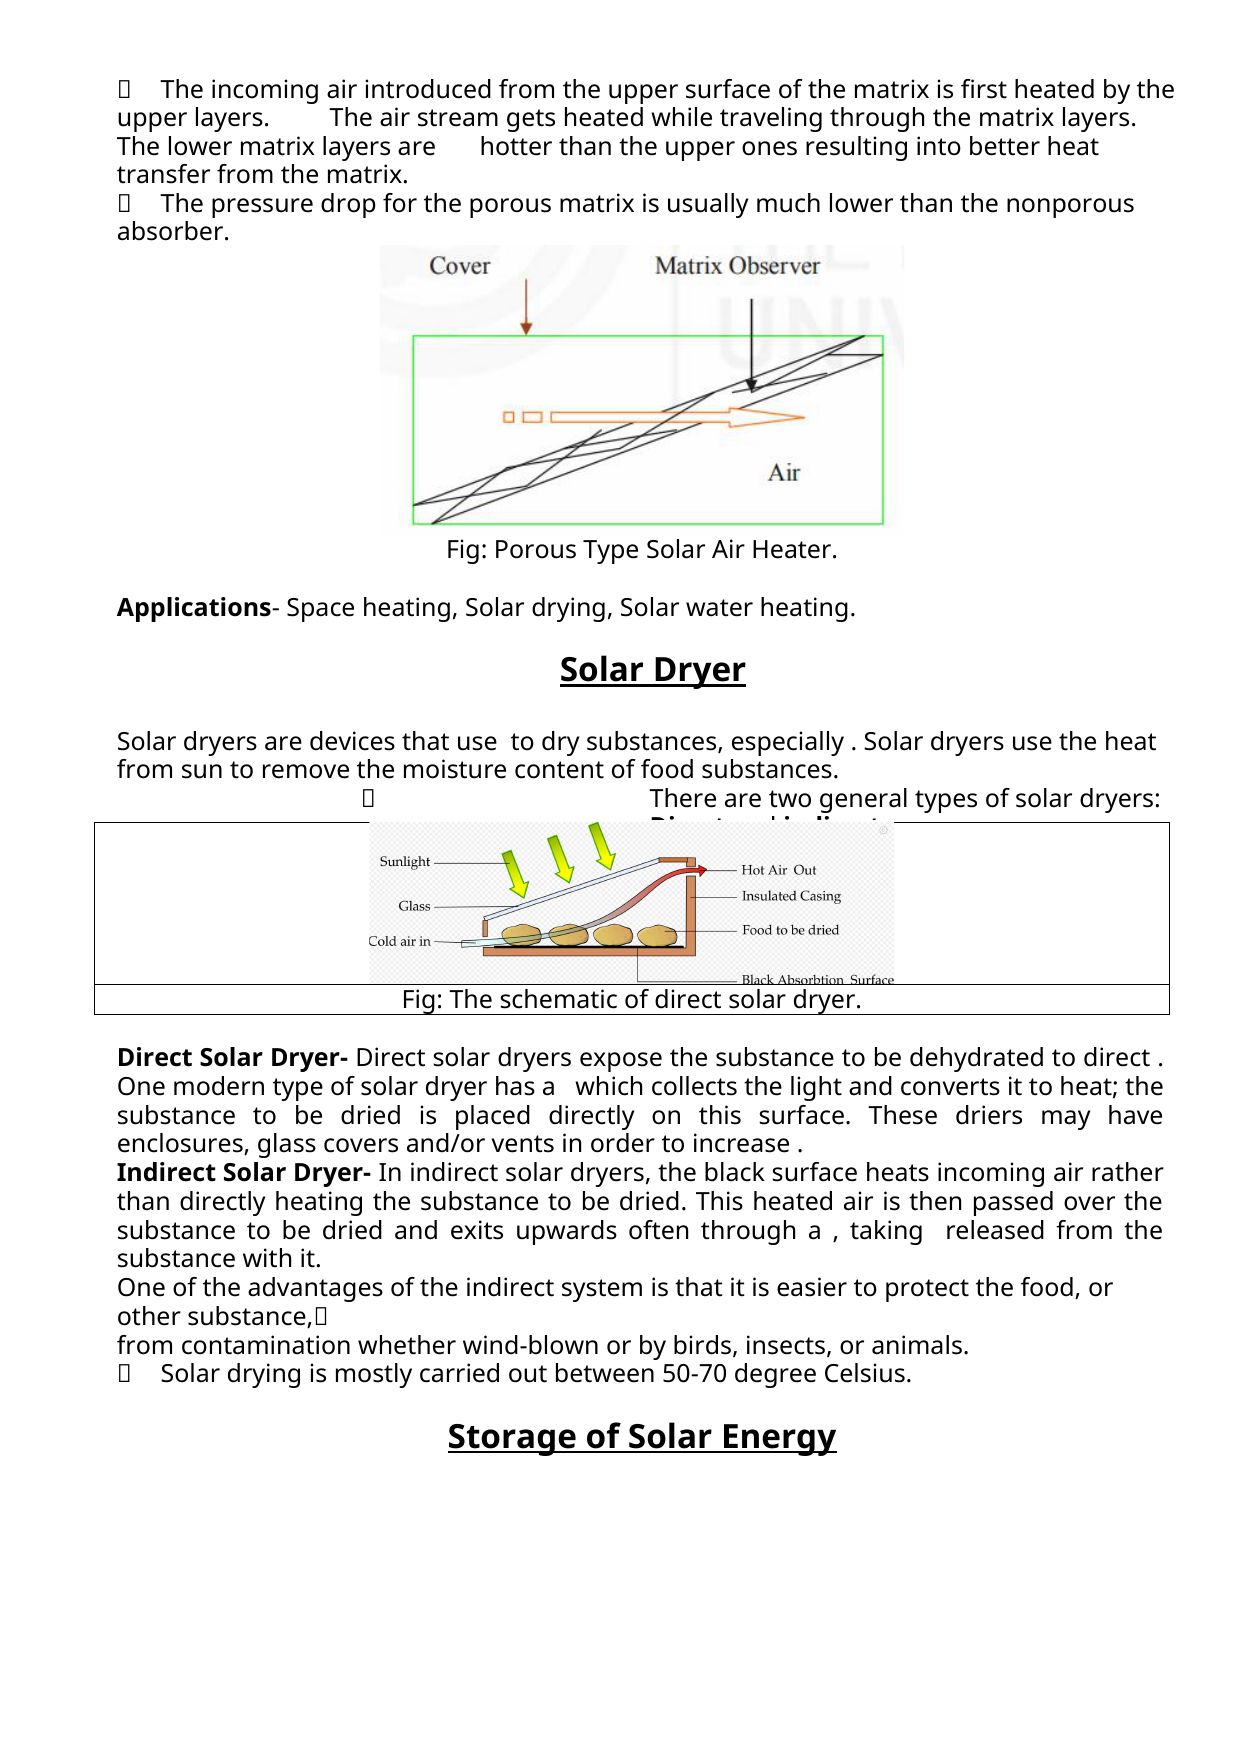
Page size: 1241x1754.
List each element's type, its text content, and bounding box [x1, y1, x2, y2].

picture [379, 245, 905, 536]
text Storage of Solar Energy [104, 1419, 1179, 1456]
table_cell Fig: The schematic of direct solar dryer. [95, 985, 1169, 1014]
text Solar Dryer [104, 652, 746, 689]
table_header There are two general types of solar dryers: Direct and indirect. [637, 785, 1174, 820]
text Solar dryers are devices that use to dry substances, especially . Solar dryers use the heat from sun to remove the moisture content of food substances. [117, 727, 1179, 785]
picture [369, 822, 895, 984]
text  Solar drying is mostly carried out between 50-70 degree Celsius. [117, 1361, 1179, 1388]
table_header [895, 823, 1169, 984]
table_header [95, 823, 369, 984]
text Applications- Space heating, Solar drying, Solar water heating. [117, 594, 1179, 622]
text  The incoming air introduced from the upper surface of the matrix is first heated by the upper layers. The air stream gets heated while traveling through the matrix layers. The lower matrix layers are hotter than the upper ones resulting into better heat transfer from the matrix. [117, 76, 1179, 189]
text One of the advantages of the indirect system is that it is easier to protect the food, or other substance, from contamination whether wind-blown or by birds, insects, or animals. [117, 1274, 1179, 1360]
text Fig: Porous Type Solar Air Heater. [104, 537, 1179, 564]
text Direct Solar Dryer- Direct solar dryers expose the substance to be dehydrated to direct . One modern type of solar dryer has a which collects the light and converts it to heat; the substance to be dried is placed directly on this surface. These driers may have enclosures, glass covers and/or vents in order to increase . [117, 1044, 1165, 1159]
table_header  [99, 785, 637, 820]
text  The pressure drop for the porous matrix is usually much lower than the nonporous absorber. [117, 190, 1179, 246]
text Indirect Solar Dryer- In indirect solar dryers, the black surface heats incoming air rather than directly heating the substance to be dried. This heated air is then passed over the substance to be dried and exits upwards often through a , taking released from the substance with it. [117, 1159, 1165, 1274]
